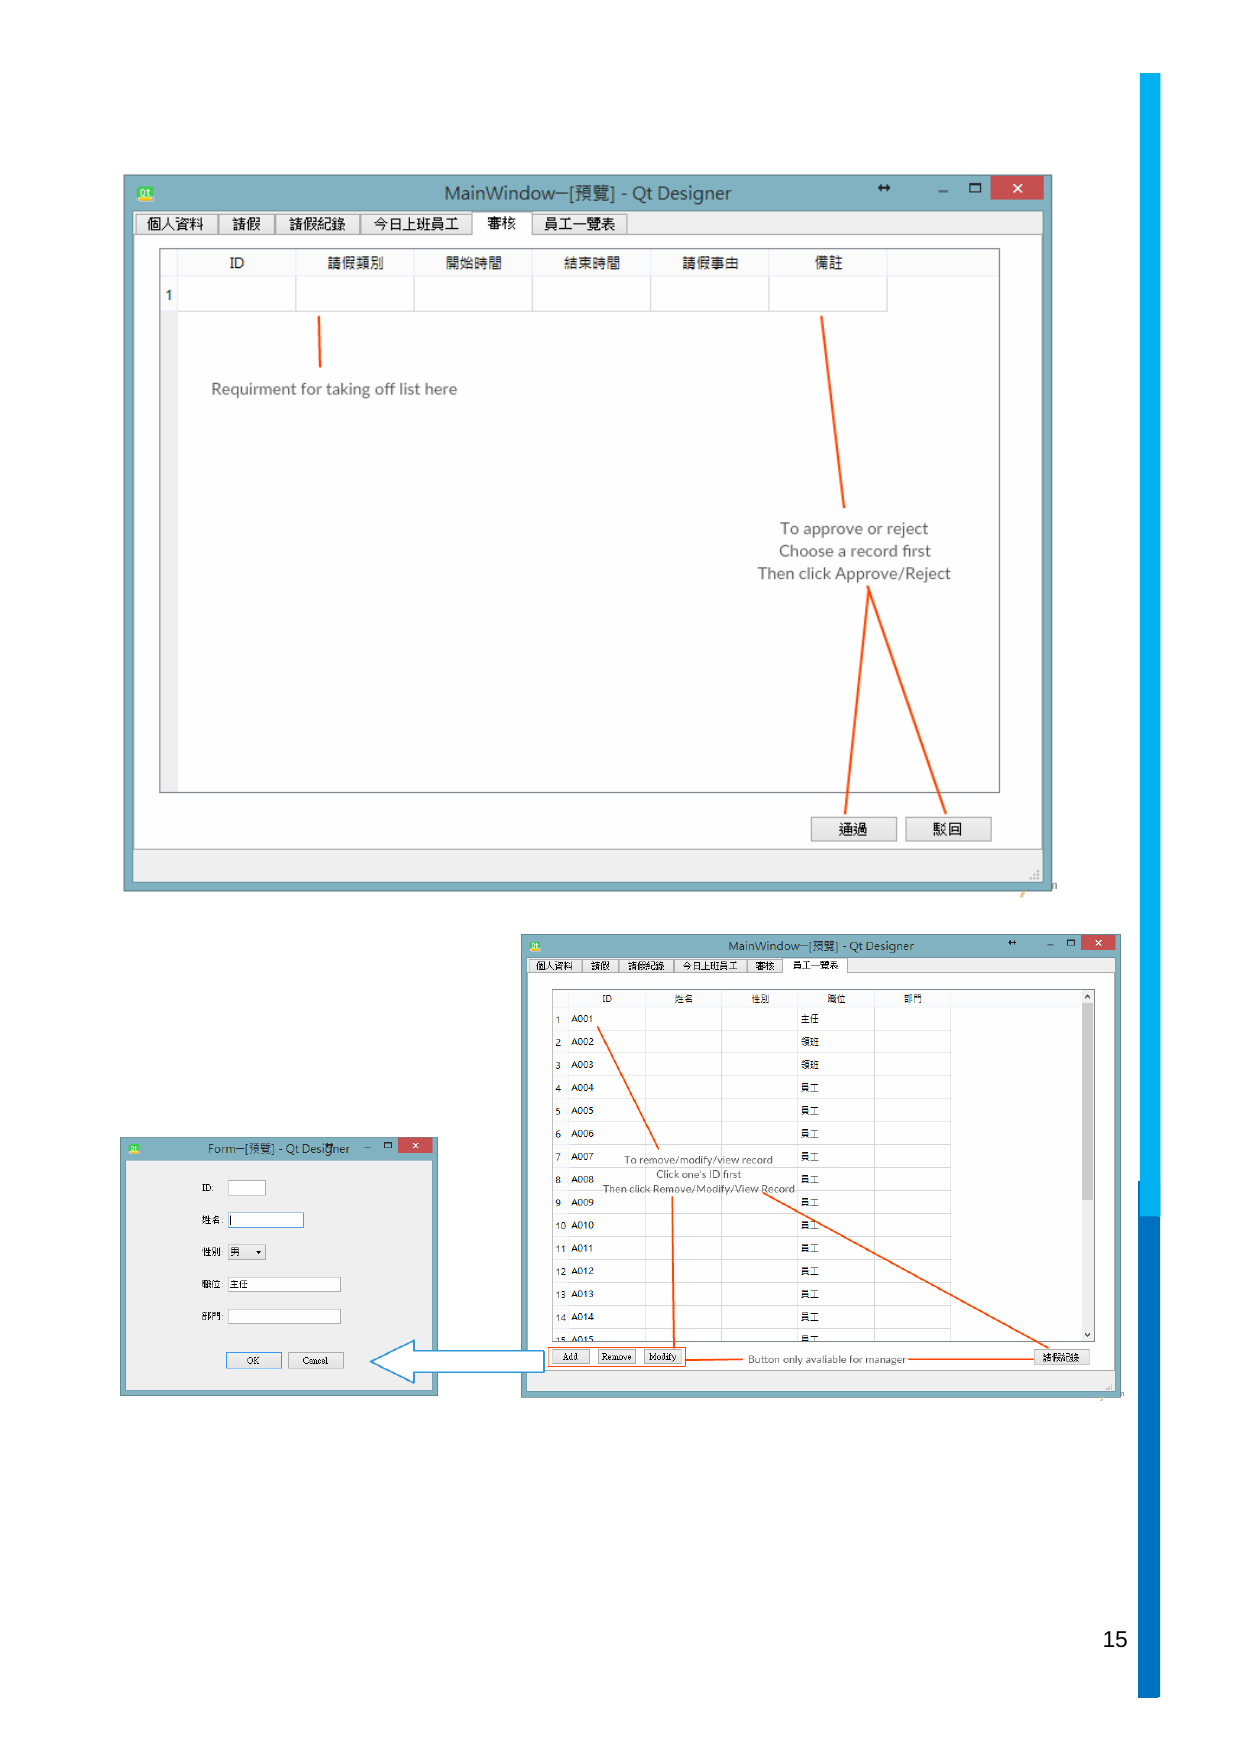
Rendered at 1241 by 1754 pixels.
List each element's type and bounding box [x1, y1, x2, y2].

picture [112, 926, 1128, 1404]
picture [112, 163, 1064, 902]
